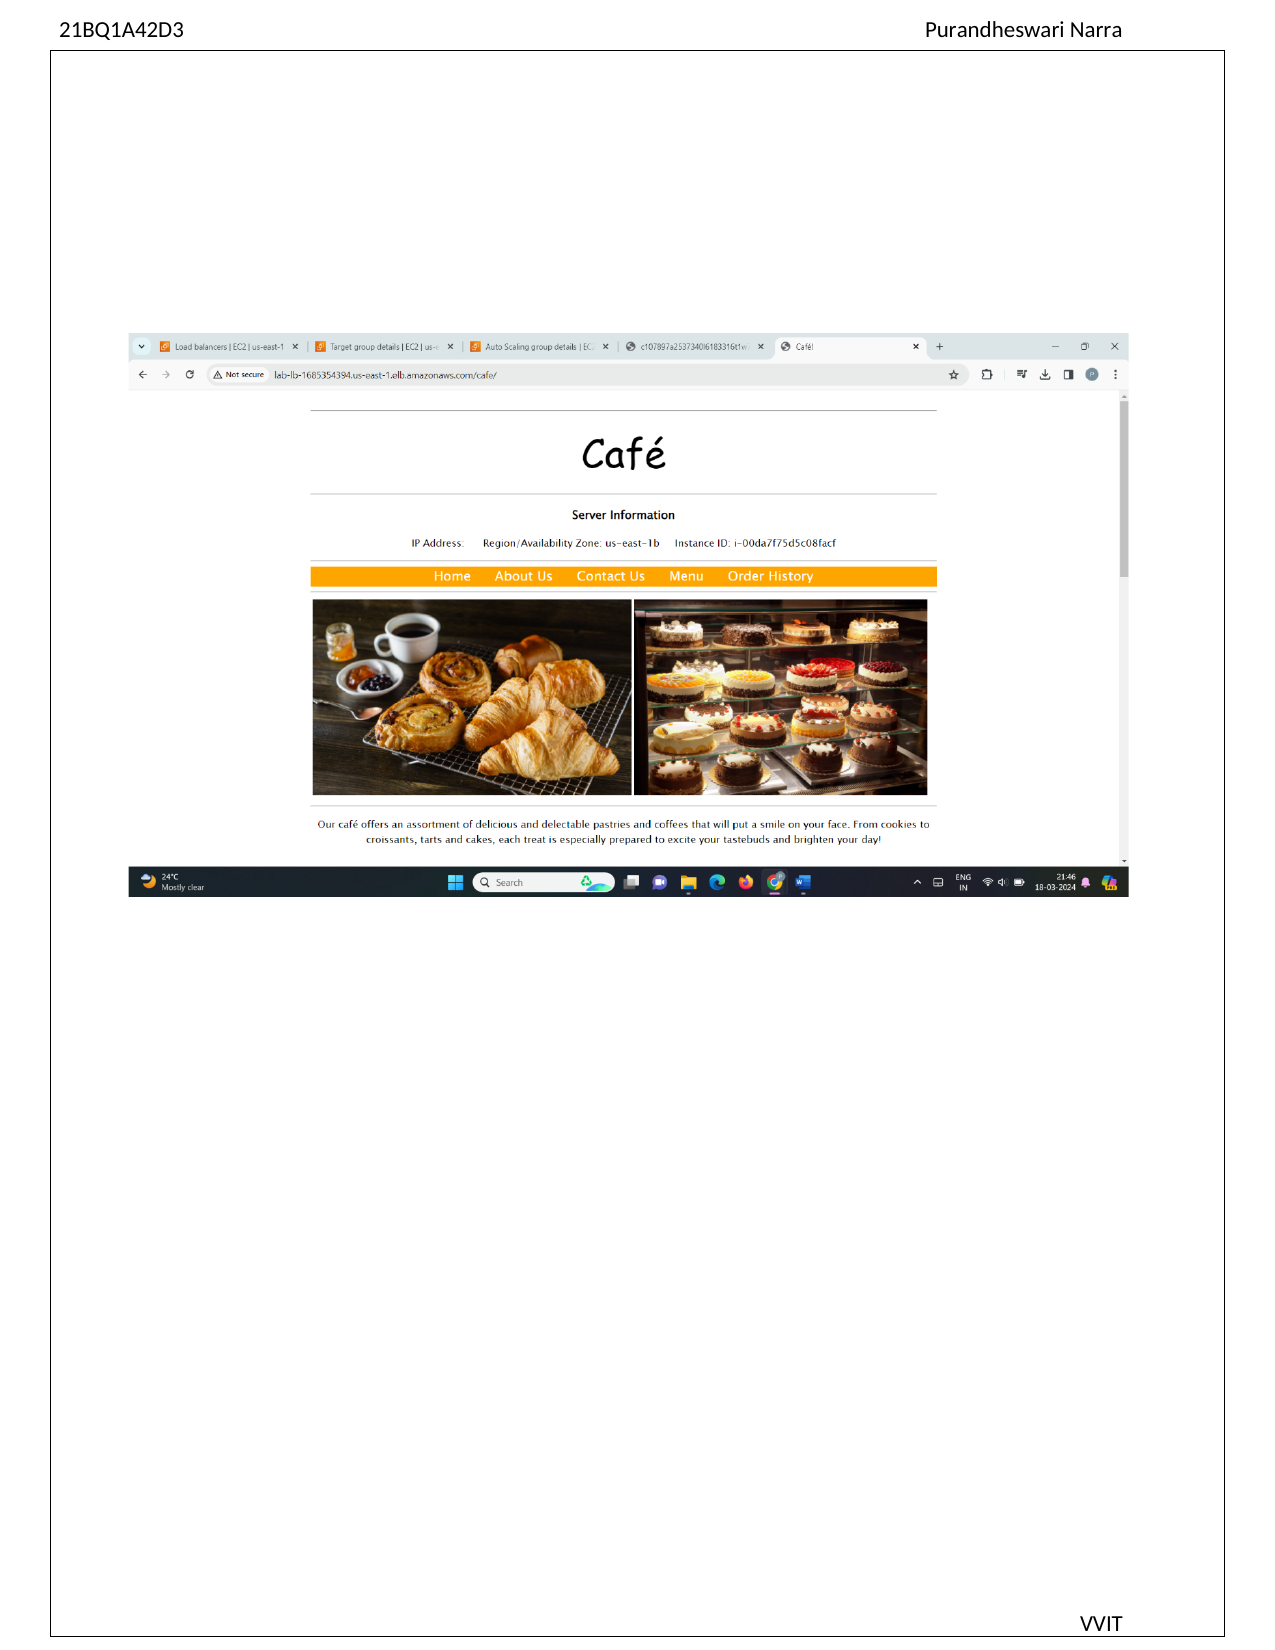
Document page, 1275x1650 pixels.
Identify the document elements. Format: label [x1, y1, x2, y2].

picture [128, 333, 1129, 897]
